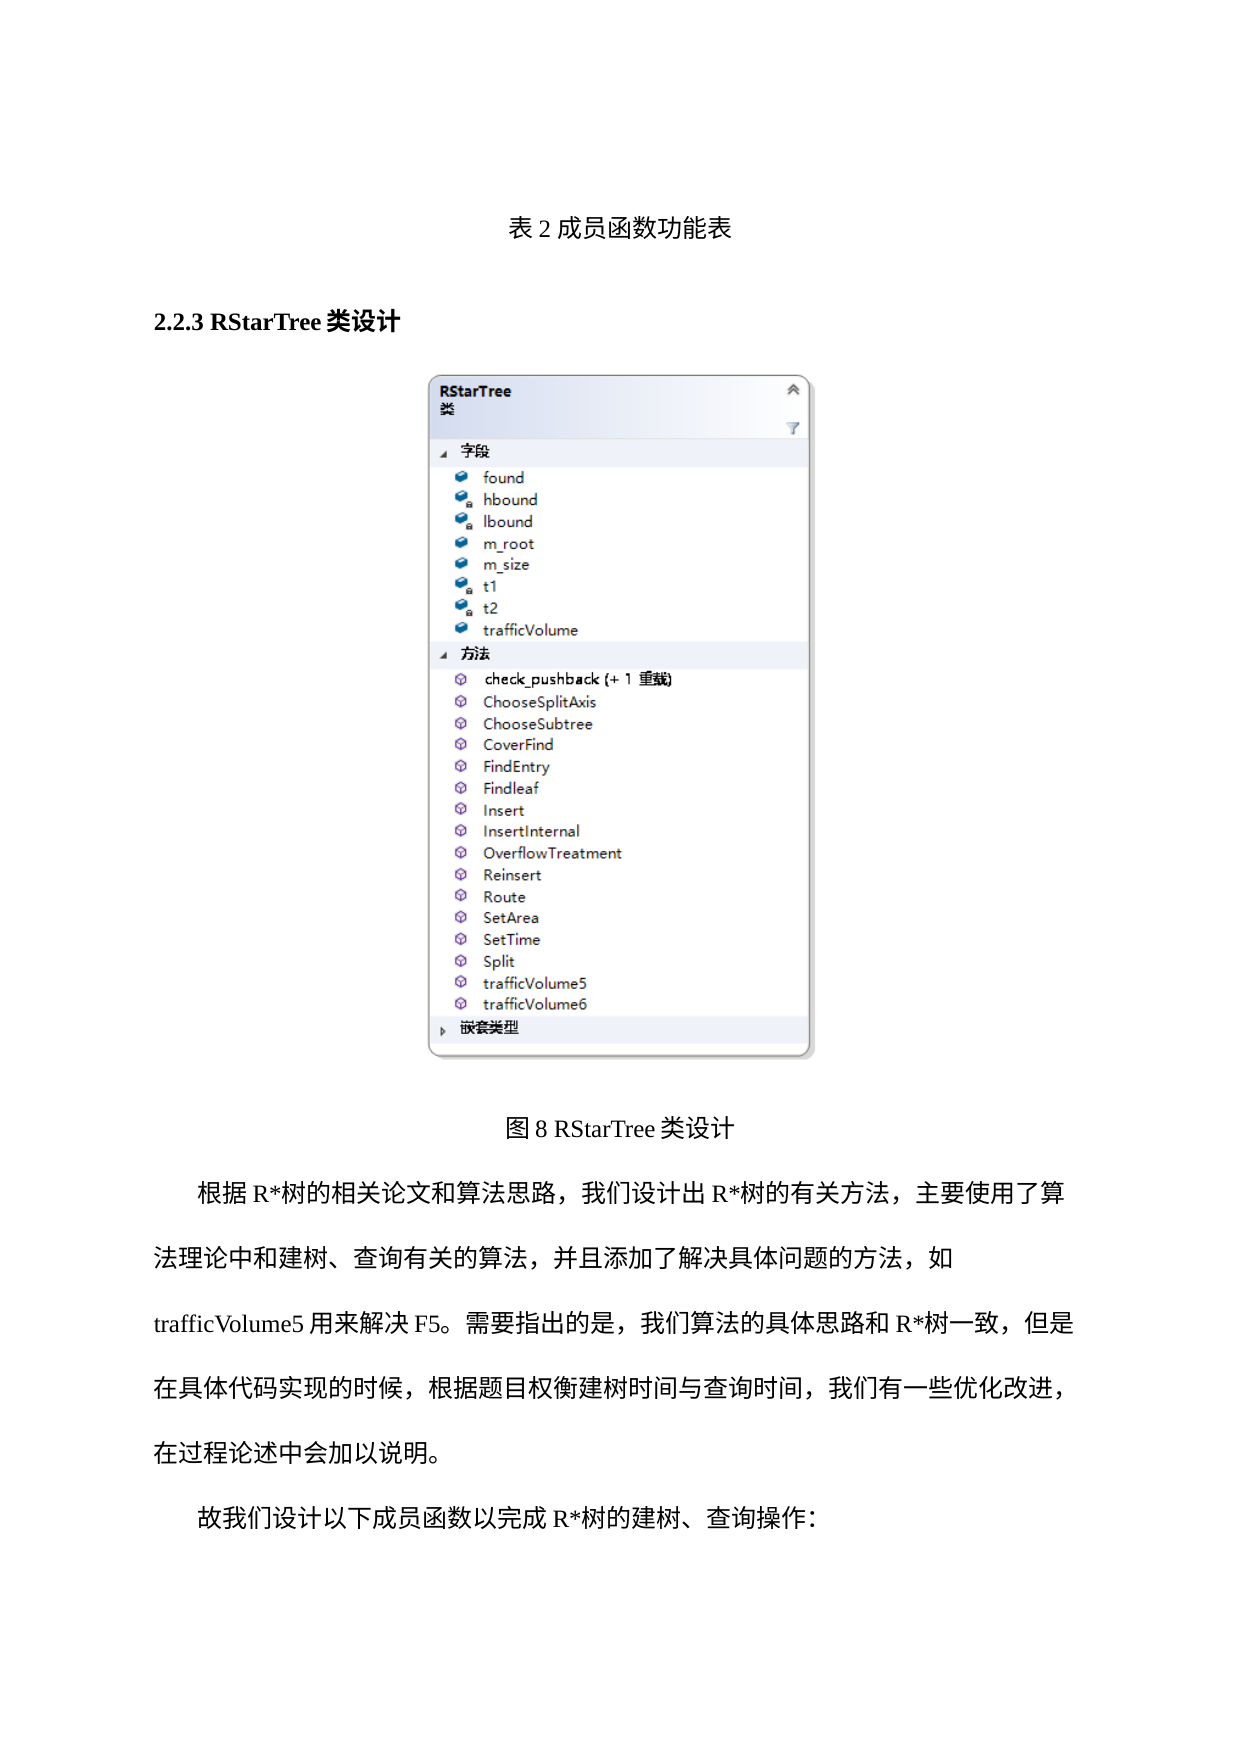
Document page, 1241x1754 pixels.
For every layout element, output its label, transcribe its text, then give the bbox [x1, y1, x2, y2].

text 表2 成员函数功能表 [153, 194, 1087, 259]
text 根据R*树的相关论文和算法思路，我们设计出R*树的有关方法，主要使用了算法理论中和建树、查询有关的算法，并且添加了解决具体问题的方法，如trafficVolume5用来解决F5。需要指出的是，我们算法的具体思路和R*树一致，但是在具体代码实现的时候，根据题目权衡建树时间与查询时间，我们有一些优化改进，在过程论述中会加以说明。 [153, 1159, 1087, 1484]
picture [420, 370, 820, 1062]
text 故我们设计以下成员函数以完成R*树的建树、查询操作： [153, 1484, 1087, 1549]
subtitle 2.2.3 RStarTree类设计 [153, 287, 1087, 352]
